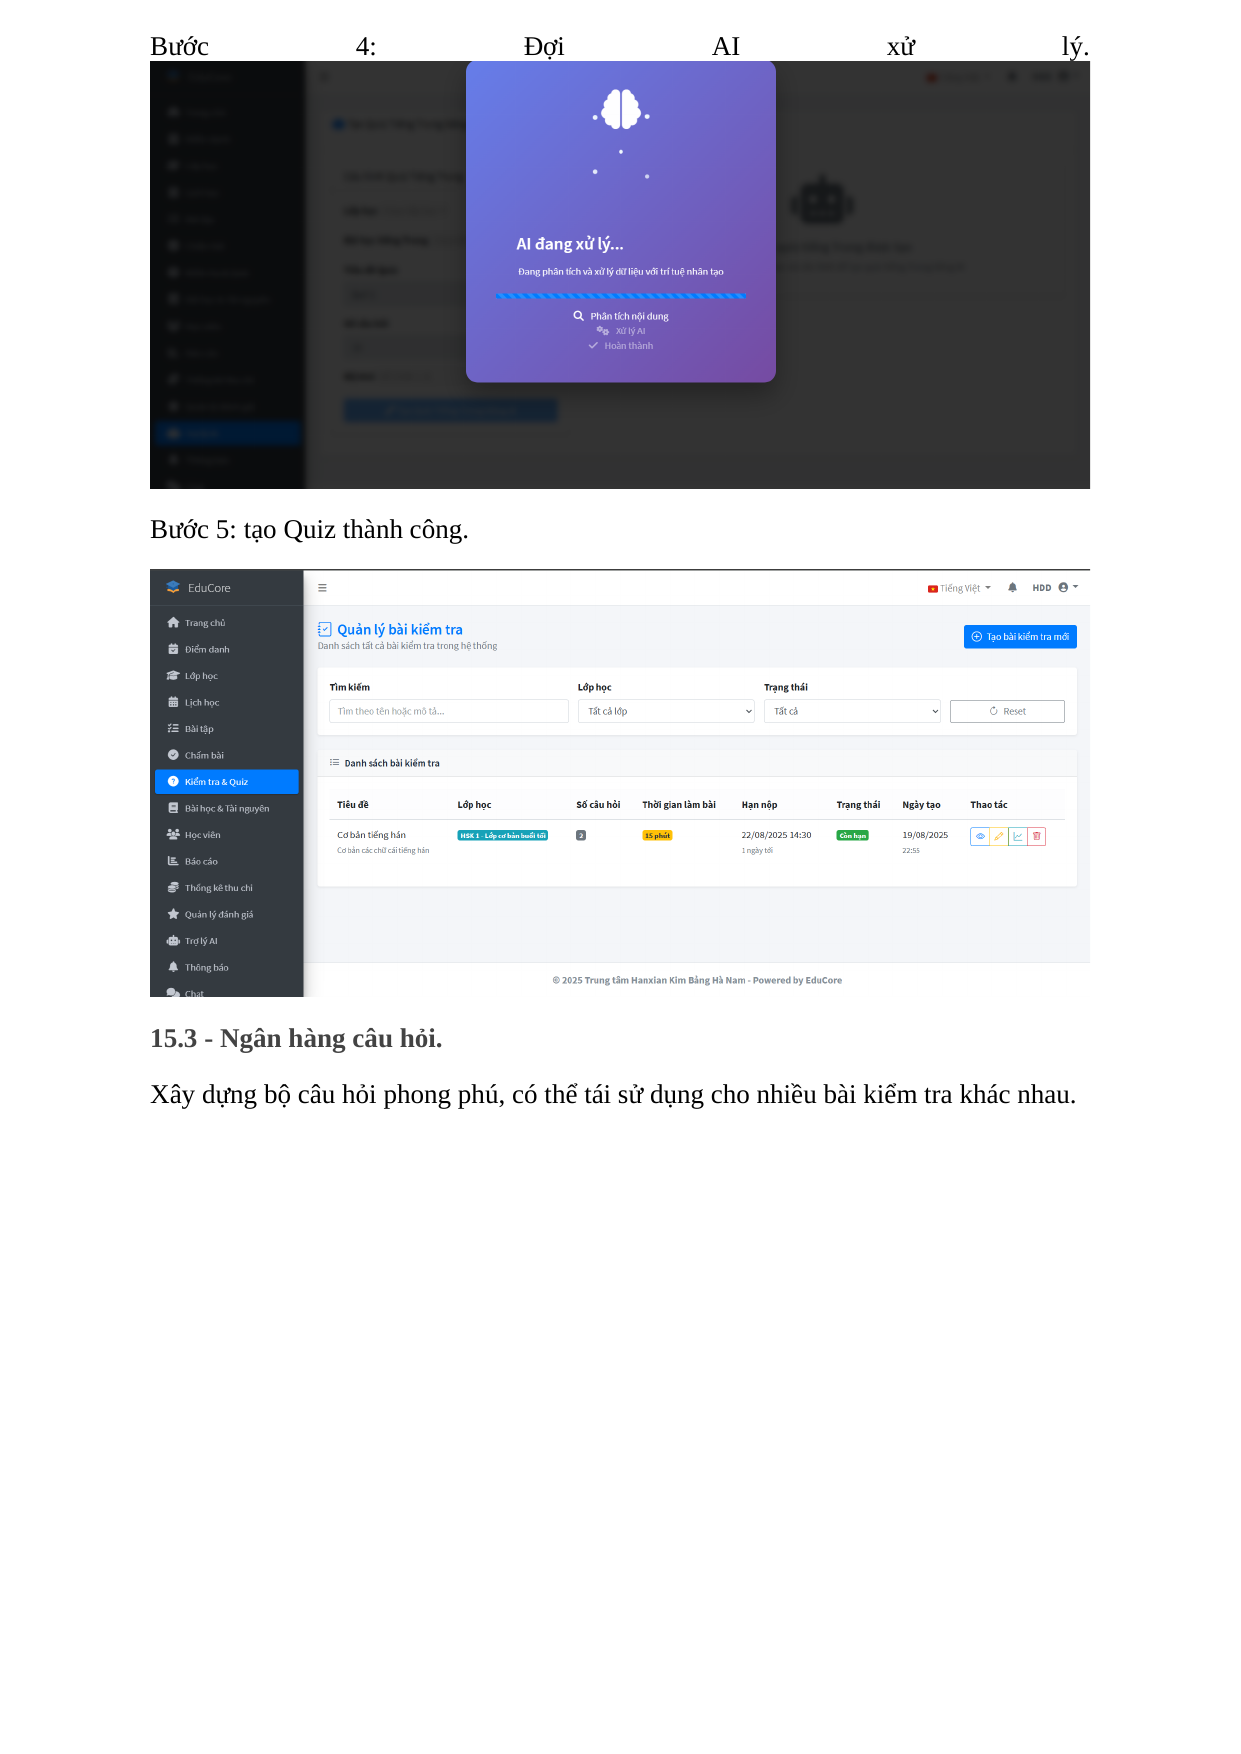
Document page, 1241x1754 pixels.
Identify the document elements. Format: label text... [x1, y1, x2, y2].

picture [150, 569, 1091, 997]
text Xây dựng bộ câu hỏi phong phú, có thể tái sử dụng cho nhiều bài kiểm tra khác nhau. [150, 1078, 1090, 1109]
subtitle 15.3 - Ngân hàng câu hỏi. [150, 1022, 1090, 1053]
subtitle Bước 4: Đợi AI xử lý. [150, 30, 1090, 61]
picture [150, 61, 1091, 489]
subtitle Bước 5: tạo Quiz thành công. [150, 513, 1090, 544]
